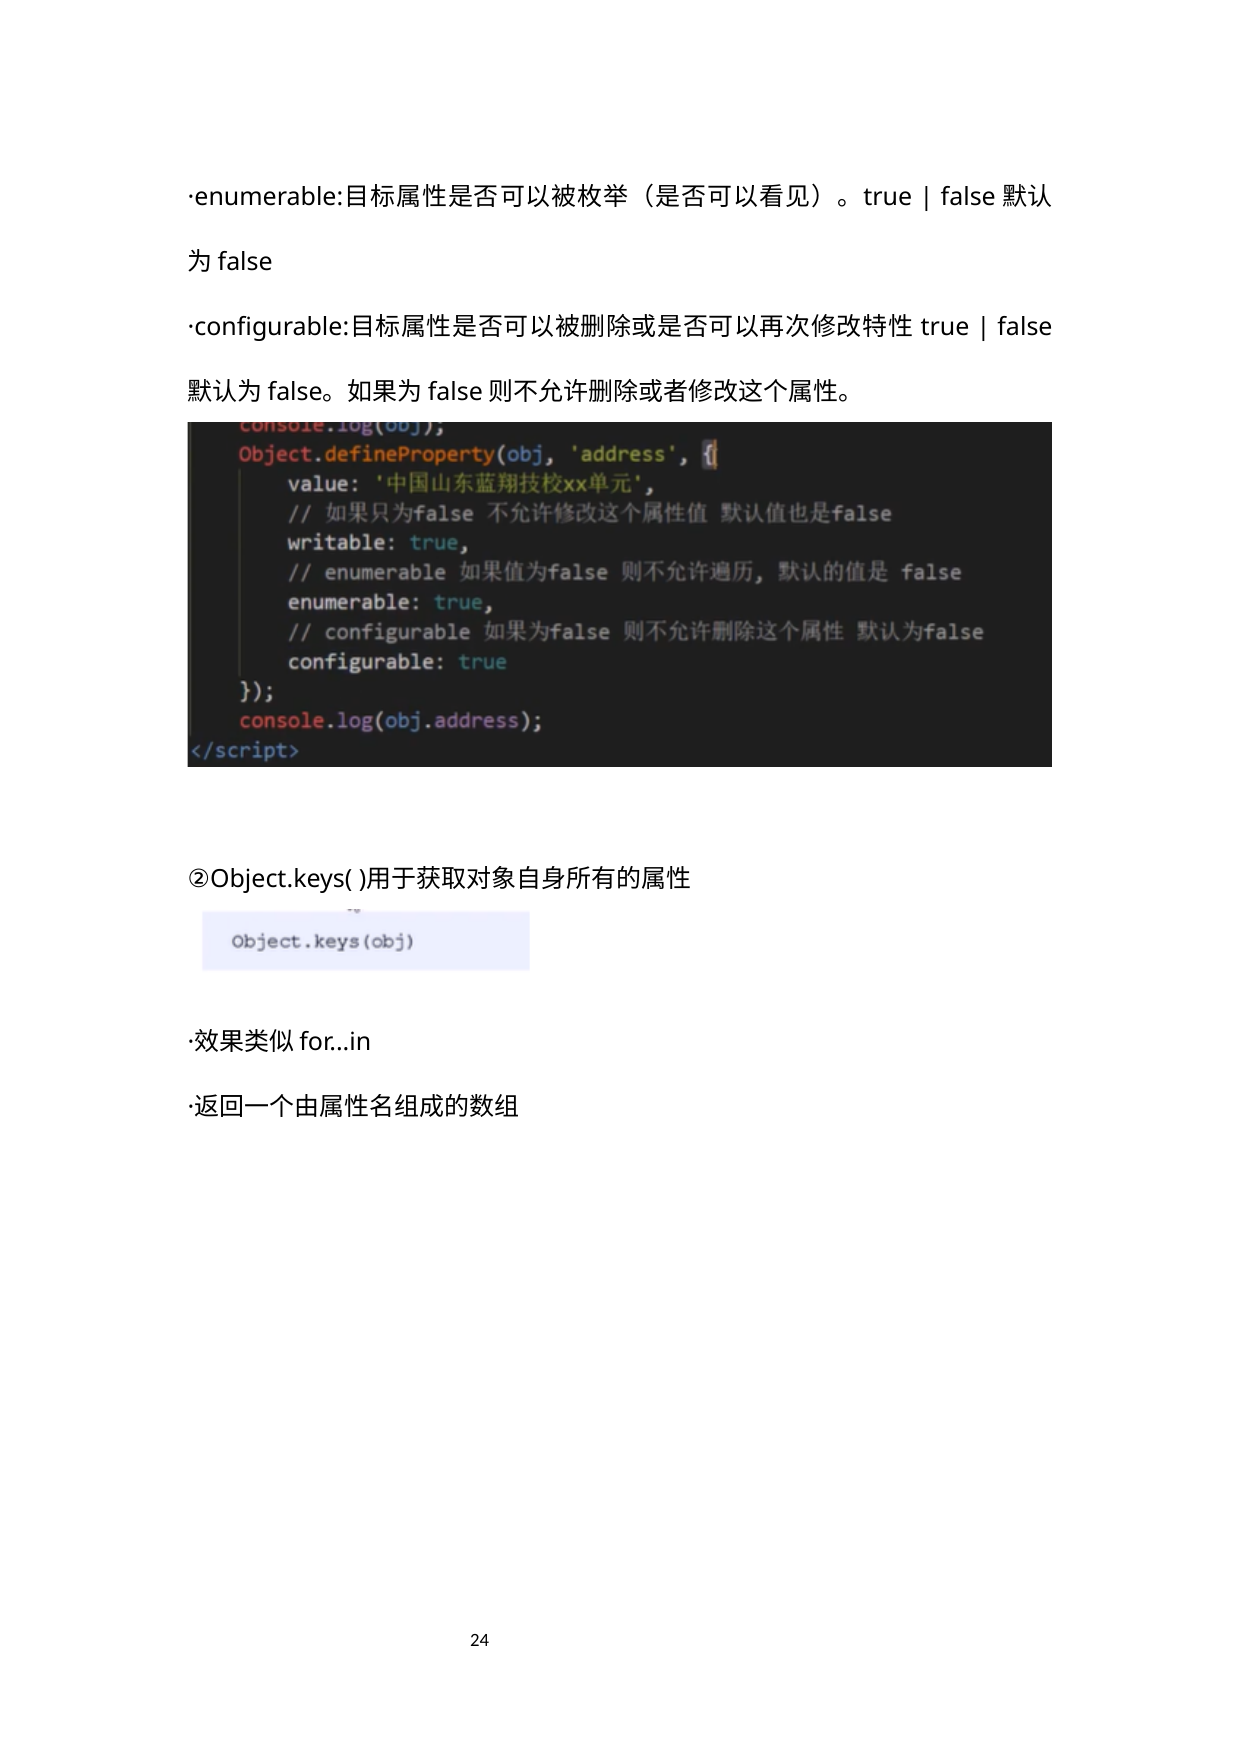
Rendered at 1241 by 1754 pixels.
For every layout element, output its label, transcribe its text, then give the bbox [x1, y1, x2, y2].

list ·enumerable:目标属性是否可以被枚举（是否可以看见）。true | false默认为false [187, 162, 1053, 292]
list ·返回一个由属性名组成的数组 [187, 1072, 1053, 1137]
list ·configurable:目标属性是否可以被删除或是否可以再次修改特性true | false 默认为false。如果为false则不允许删除或者修改这个属性。 [187, 292, 1053, 422]
picture [187, 909, 530, 982]
list ②Object.keys( )用于获取对象自身所有的属性 [187, 844, 1053, 909]
list ·效果类似for...in [187, 1007, 1053, 1072]
picture [187, 422, 1052, 767]
